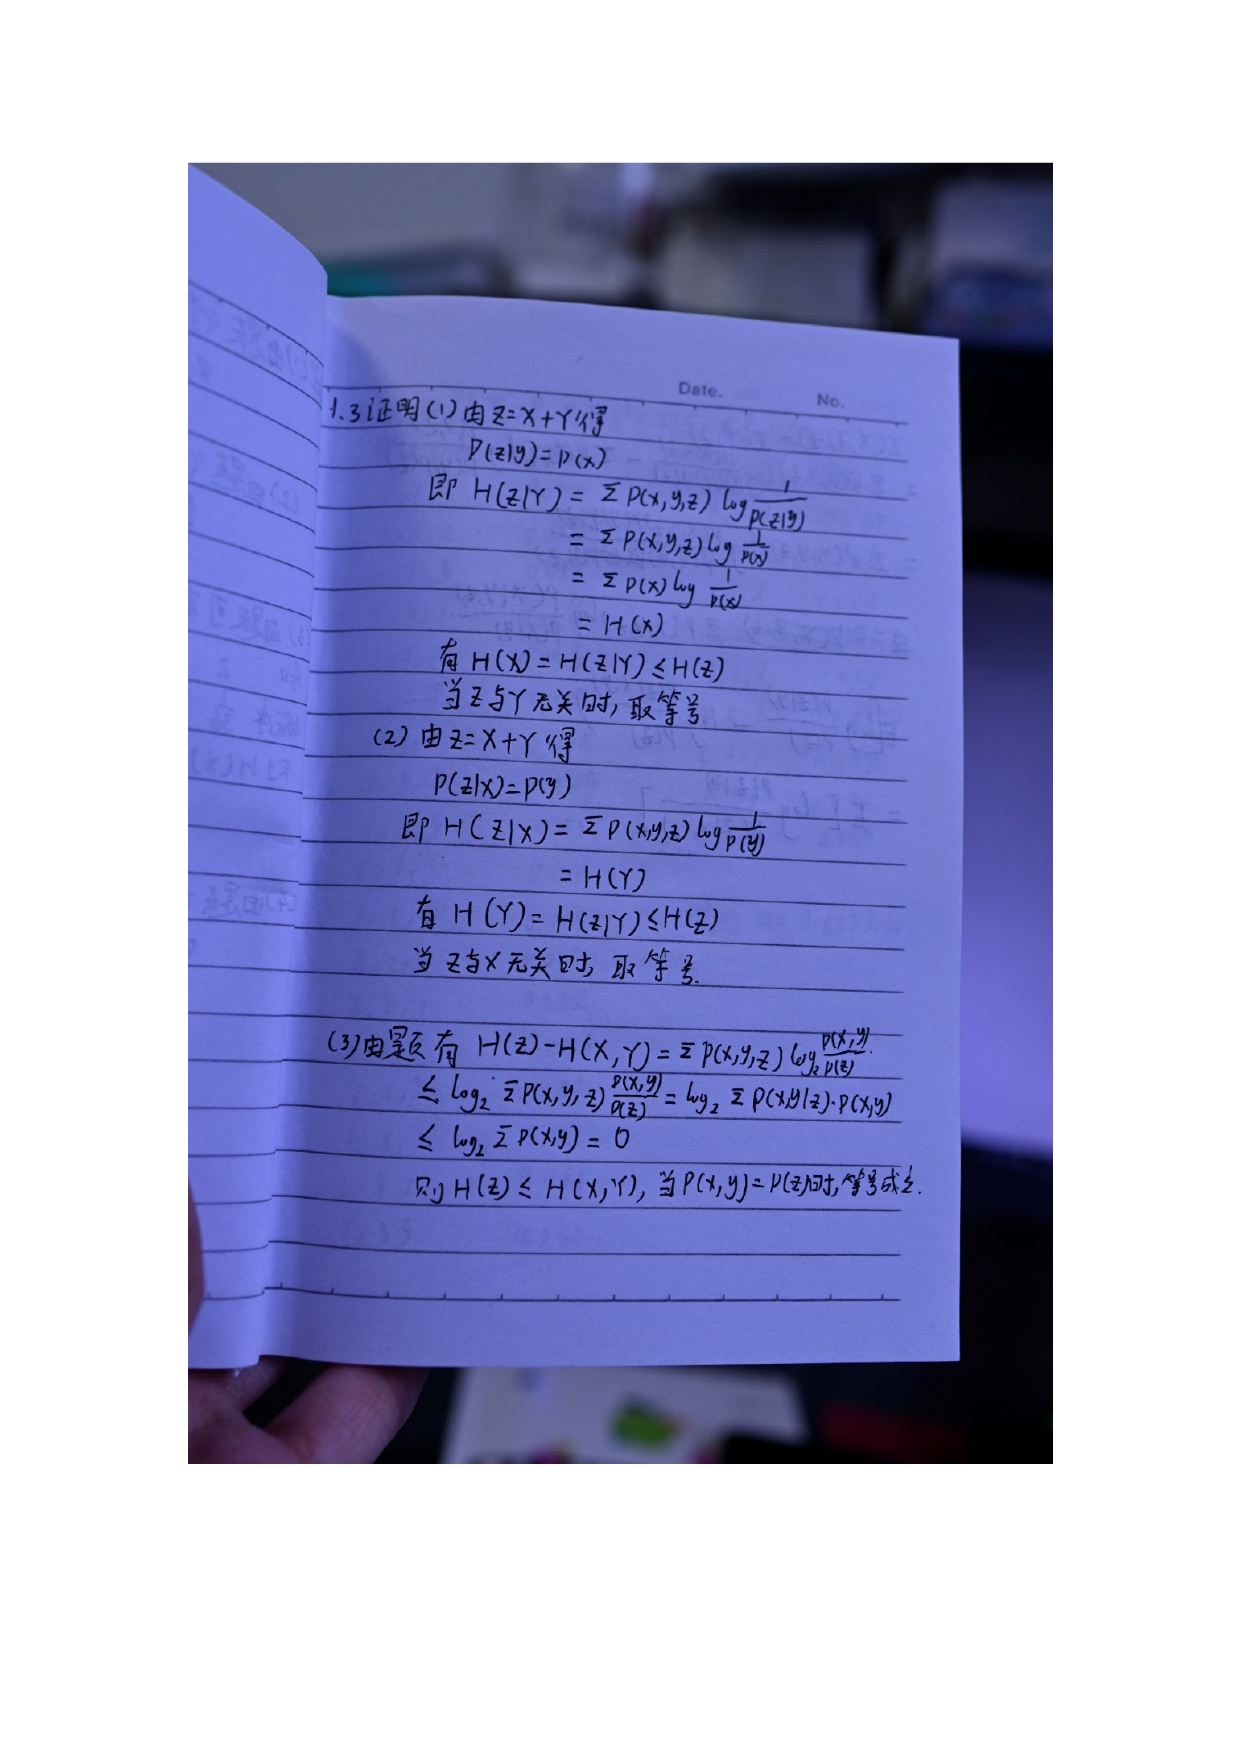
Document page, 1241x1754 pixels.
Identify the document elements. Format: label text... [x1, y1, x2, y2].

picture [189, 164, 1052, 1463]
